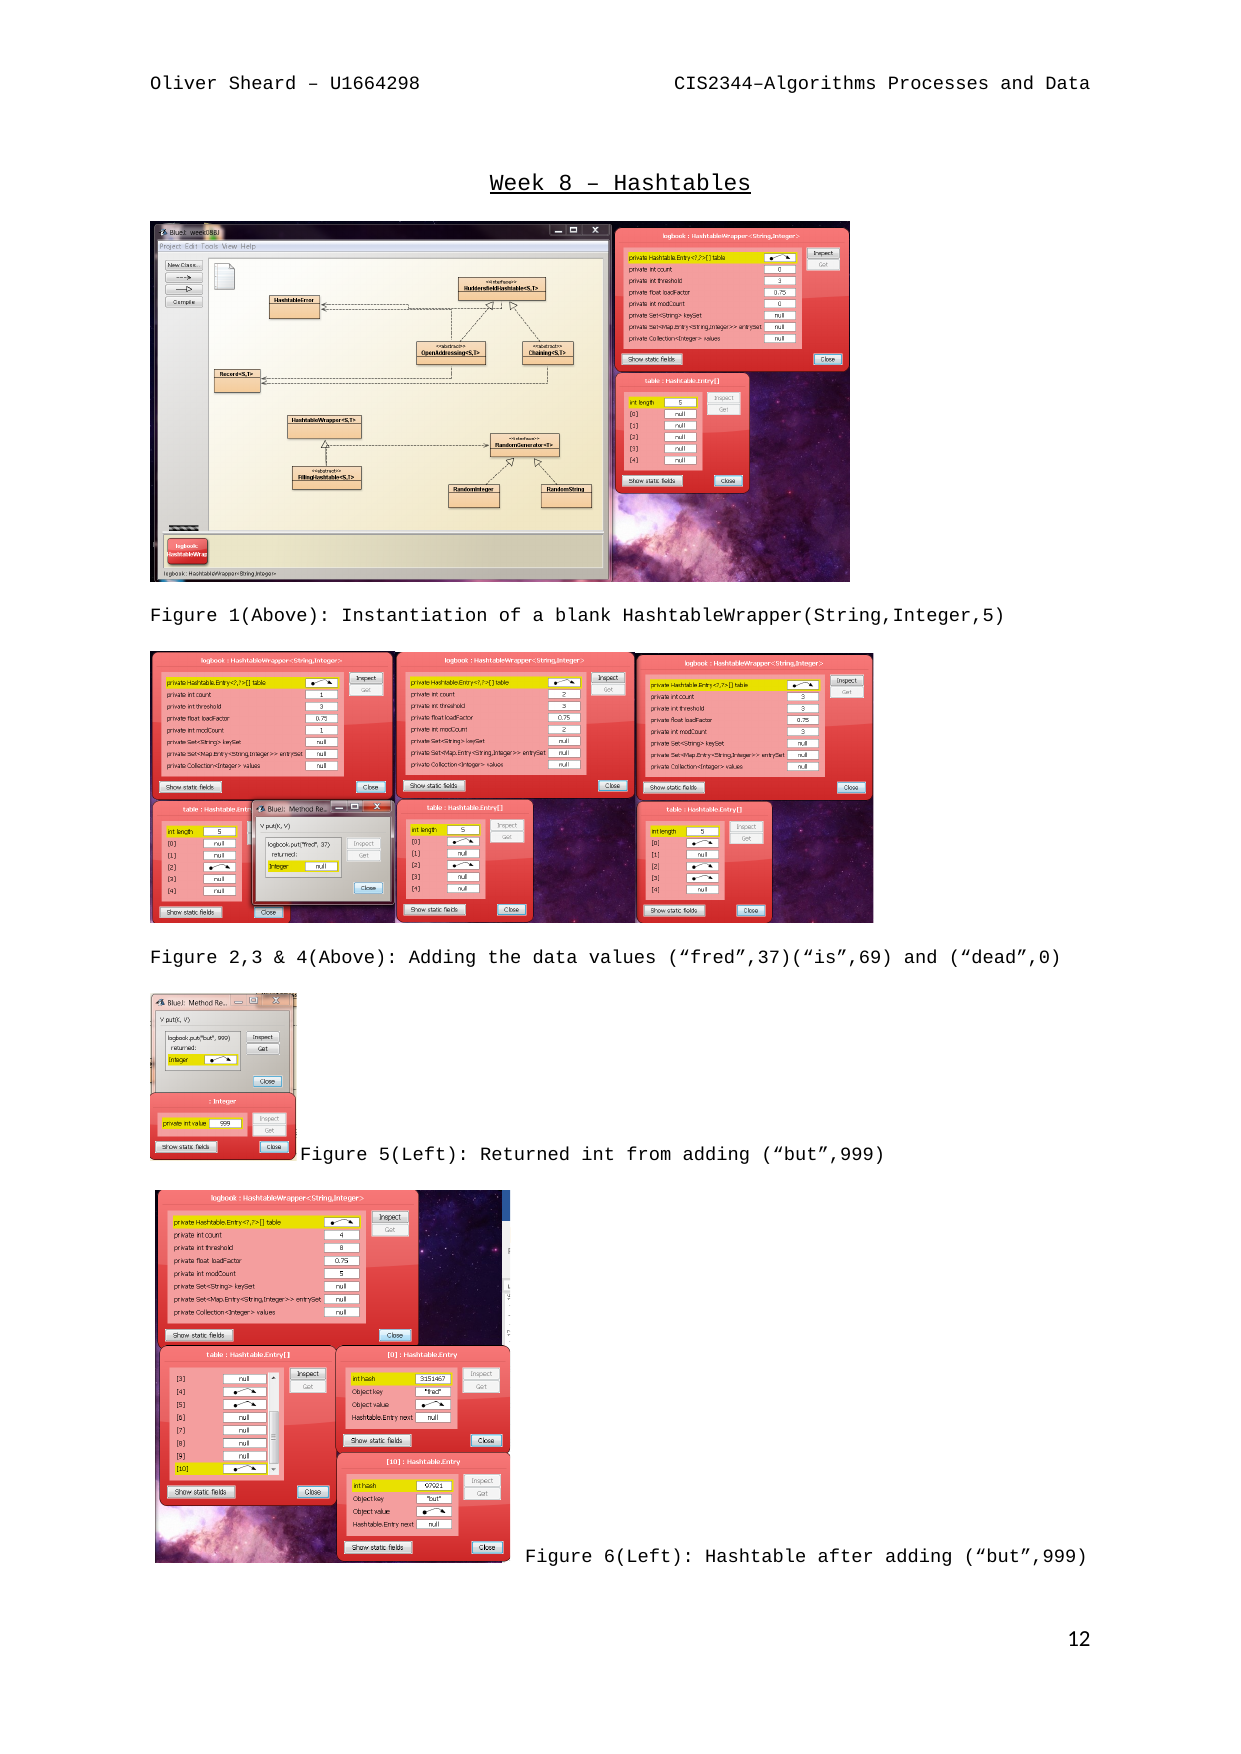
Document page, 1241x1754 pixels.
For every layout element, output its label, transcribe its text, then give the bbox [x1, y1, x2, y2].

text Figure 1(Above): Instantiation of a blank HashtableWrapper(String,Integer,5) [150, 606, 1090, 627]
picture [155, 1190, 511, 1563]
text Figure 5(Left): Returned int from adding (“but”,999) [150, 993, 1090, 1166]
picture [150, 651, 874, 923]
picture [150, 221, 850, 582]
text Figure 2,3 & 4(Above): Adding the data values (“fred”,37)(“is”,69) and (“dead”,0) [150, 948, 1090, 969]
text Week 8 – Hashtables [150, 171, 1090, 197]
picture [150, 993, 297, 1161]
